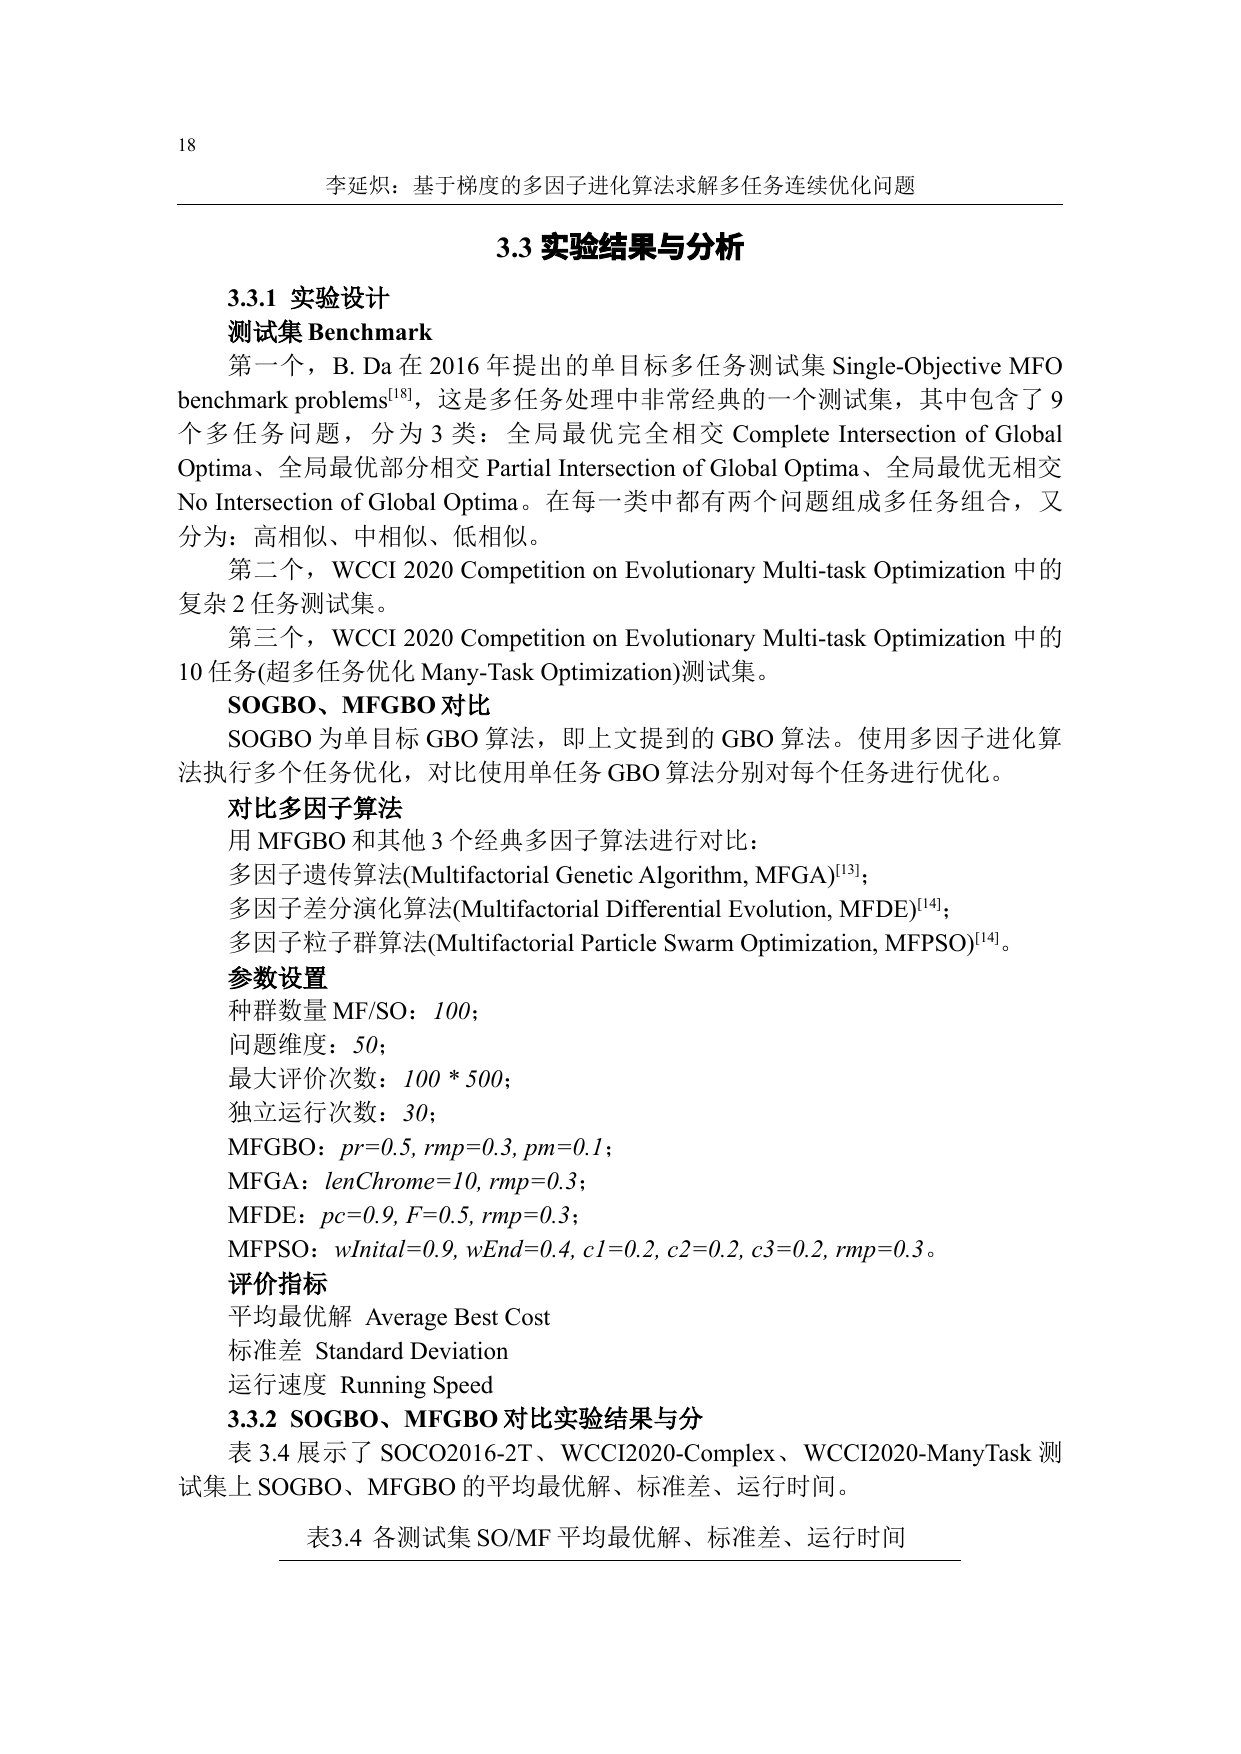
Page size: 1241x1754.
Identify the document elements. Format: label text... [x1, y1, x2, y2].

text MFGBO：pr=0.5, rmp=0.3, pm=0.1； [177, 1129, 1063, 1163]
subtitle 实验结果与分析 [177, 212, 1063, 280]
table_header 各测试集SO/MF平均最优解、标准差、运行时间 [279, 1502, 961, 1560]
text MFGA：lenChrome=10, rmp=0.3； [177, 1163, 1063, 1197]
text 独立运行次数：30； [177, 1095, 1063, 1129]
text 问题维度：50； [177, 1027, 1063, 1061]
text 最大评价次数：100 * 500； [177, 1061, 1063, 1095]
text 评价指标 [177, 1264, 1063, 1298]
text MFDE：pc=0.9, F=0.5, rmp=0.3； [177, 1197, 1063, 1231]
text 第二个，WCCI 2020 Competition on Evolutionary Multi-task Optimization中的复杂2任务测试集。 [177, 551, 1063, 619]
text 第一个，B. Da在2016年提出的单目标多任务测试集Single-Objective MFO benchmark problems[18]，这是多任务处理中非常经典的一个测试集，其中包含了9个多任务问题，分为3类：全局最优完全相交Complete Intersection of Global Optima、全局最优部分相交Partial Intersection of Global Optima、全局最优无相交No Intersection of Global Optima。在每一类中都有两个问题组成多任务组合，又分为：高相似、中相似、低相似。 [177, 348, 1063, 551]
text MFPSO：wInital=0.9, wEnd=0.4, c1=0.2, c2=0.2, c3=0.2, rmp=0.3。 [177, 1231, 1063, 1264]
text 用MFGBO和其他3个经典多因子算法进行对比： [177, 823, 1063, 857]
text 参数设置 [177, 959, 1063, 993]
text 测试集Benchmark [177, 314, 1063, 348]
text 运行速度 Running Speed [177, 1366, 1063, 1400]
text 多因子粒子群算法(Multifactorial Particle Swarm Optimization, MFPSO)[14]。 [177, 925, 1063, 959]
text 对比多因子算法 [177, 789, 1063, 823]
text 平均最优解 Average Best Cost [177, 1298, 1063, 1332]
text SOGBO、MFGBO对比 [177, 687, 1063, 721]
text 表3.4展示了SOCO2016-2T、WCCI2020-Complex、WCCI2020-ManyTask测试集上SOGBO、MFGBO的平均最优解、标准差、运行时间。 [177, 1434, 1063, 1502]
subtitle SOGBO、MFGBO对比实验结果与分析 [227, 1400, 1063, 1434]
text 标准差 Standard Deviation [177, 1332, 1063, 1366]
text SOGBO为单目标GBO算法，即上文提到的GBO算法。使用多因子进化算法执行多个任务优化，对比使用单任务GBO算法分别对每个任务进行优化。 [177, 721, 1063, 789]
text 多因子差分演化算法(Multifactorial Differential Evolution, MFDE)[14]； [177, 891, 1063, 925]
text 多因子遗传算法(Multifactorial Genetic Algorithm, MFGA)[13]； [177, 857, 1063, 891]
text 种群数量MF/SO：100； [177, 993, 1063, 1027]
text 第三个，WCCI 2020 Competition on Evolutionary Multi-task Optimization中的10任务(超多任务优化Many-Task Optimization)测试集。 [177, 619, 1063, 687]
subtitle 实验设计 [227, 280, 1063, 314]
